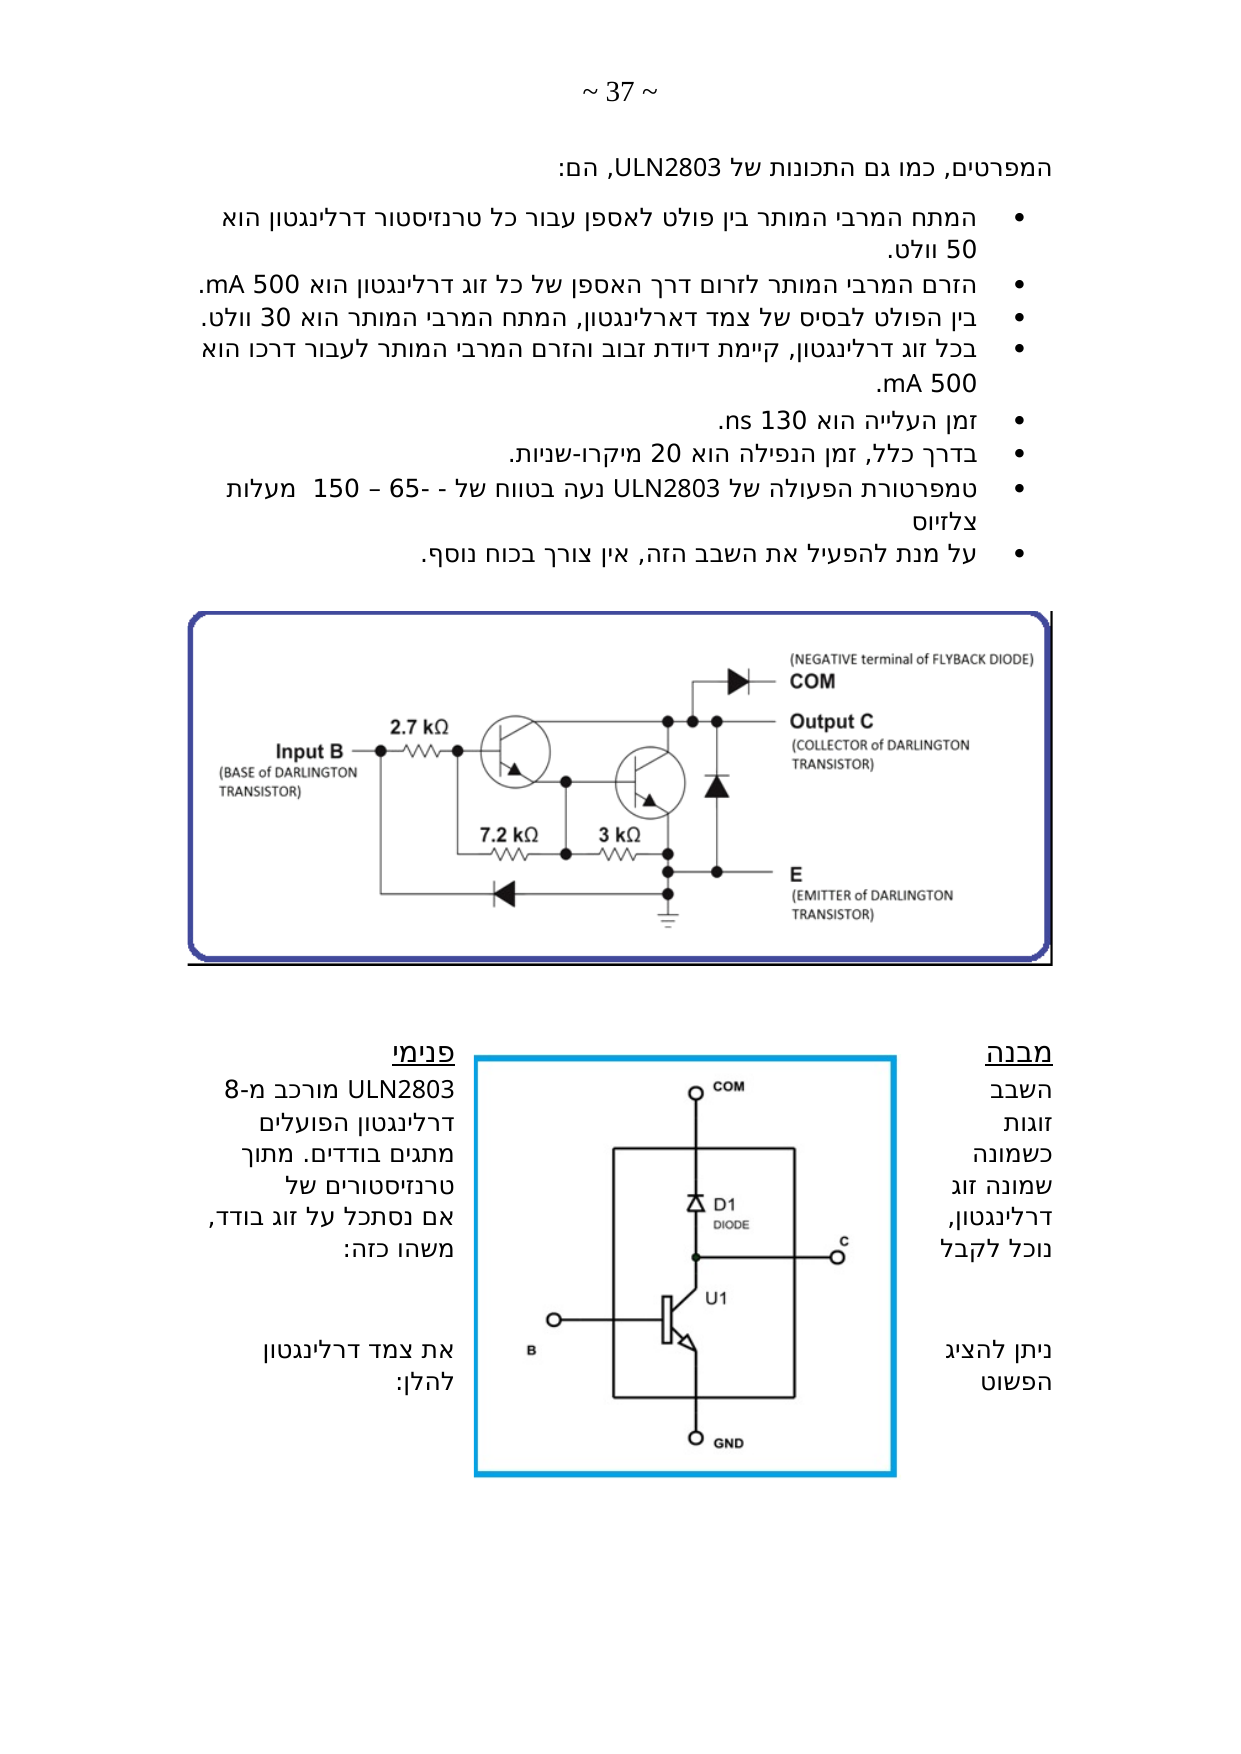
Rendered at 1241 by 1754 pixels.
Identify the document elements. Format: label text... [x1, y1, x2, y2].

list על מנת להפעיל את השבב הזה, אין צורך בכוח נוסף. [187, 539, 1015, 568]
picture [473, 1054, 902, 1480]
list טמפרטורת הפעולה של ULN2803 נעה בטווח של - -65 – 150 מעלות צלזיוס [187, 471, 1015, 537]
list בכל זוג דרלינגטון, קיימת דיודת זבוב והזרם המרבי המותר לעבור דרכו הוא 500 mA. [187, 334, 1015, 400]
text המפרטים, כמו גם התכונות של ULN2803, הם: [187, 150, 1053, 184]
text ניתן להציג את צמד דרלינגטון הפשוט להלן: [187, 1335, 473, 1396]
picture [478, 1061, 891, 1472]
list בדרך כלל, זמן הנפילה הוא 20 מיקרו-שניות. [187, 439, 1015, 469]
list המתח המרבי המותר בין פולט לאספן עבור כל טרנזיסטור דרלינגטון הוא 50 וולט. [187, 203, 1015, 264]
subtitle מבנה פנימי [187, 1035, 1053, 1069]
list הזרם המרבי המותר לזרום דרך האספן של כל זוג דרלינגטון הוא 500 mA. [187, 266, 1015, 300]
picture [187, 611, 1053, 966]
text השבב ULN2803 מורכב מ-8 זוגות דרלינגטון הפועלים כשמונה מתגים בודדים. מתוך שמונה זוג טרנזיסטורים של דרלינגטון, אם נסתכל על זוג בודד, נוכל לקבל משהו כזה: [187, 1072, 473, 1263]
text השבב ULN2803 מורכב מ-8 זוגות דרלינגטון הפועלים כשמונה מתגים בודדים. מתוך שמונה זוג טרנזיסטורים של דרלינגטון, אם נסתכל על זוג בודד, נוכל לקבל משהו כזה: [902, 1072, 1053, 1263]
list בין הפולט לבסיס של צמד דארלינגטון, המתח המרבי המותר הוא 30 וולט. [187, 303, 1015, 332]
text ניתן להציג את צמד דרלינגטון הפשוט להלן: [902, 1335, 1053, 1396]
list זמן העלייה הוא 130 ns. [187, 403, 1015, 437]
